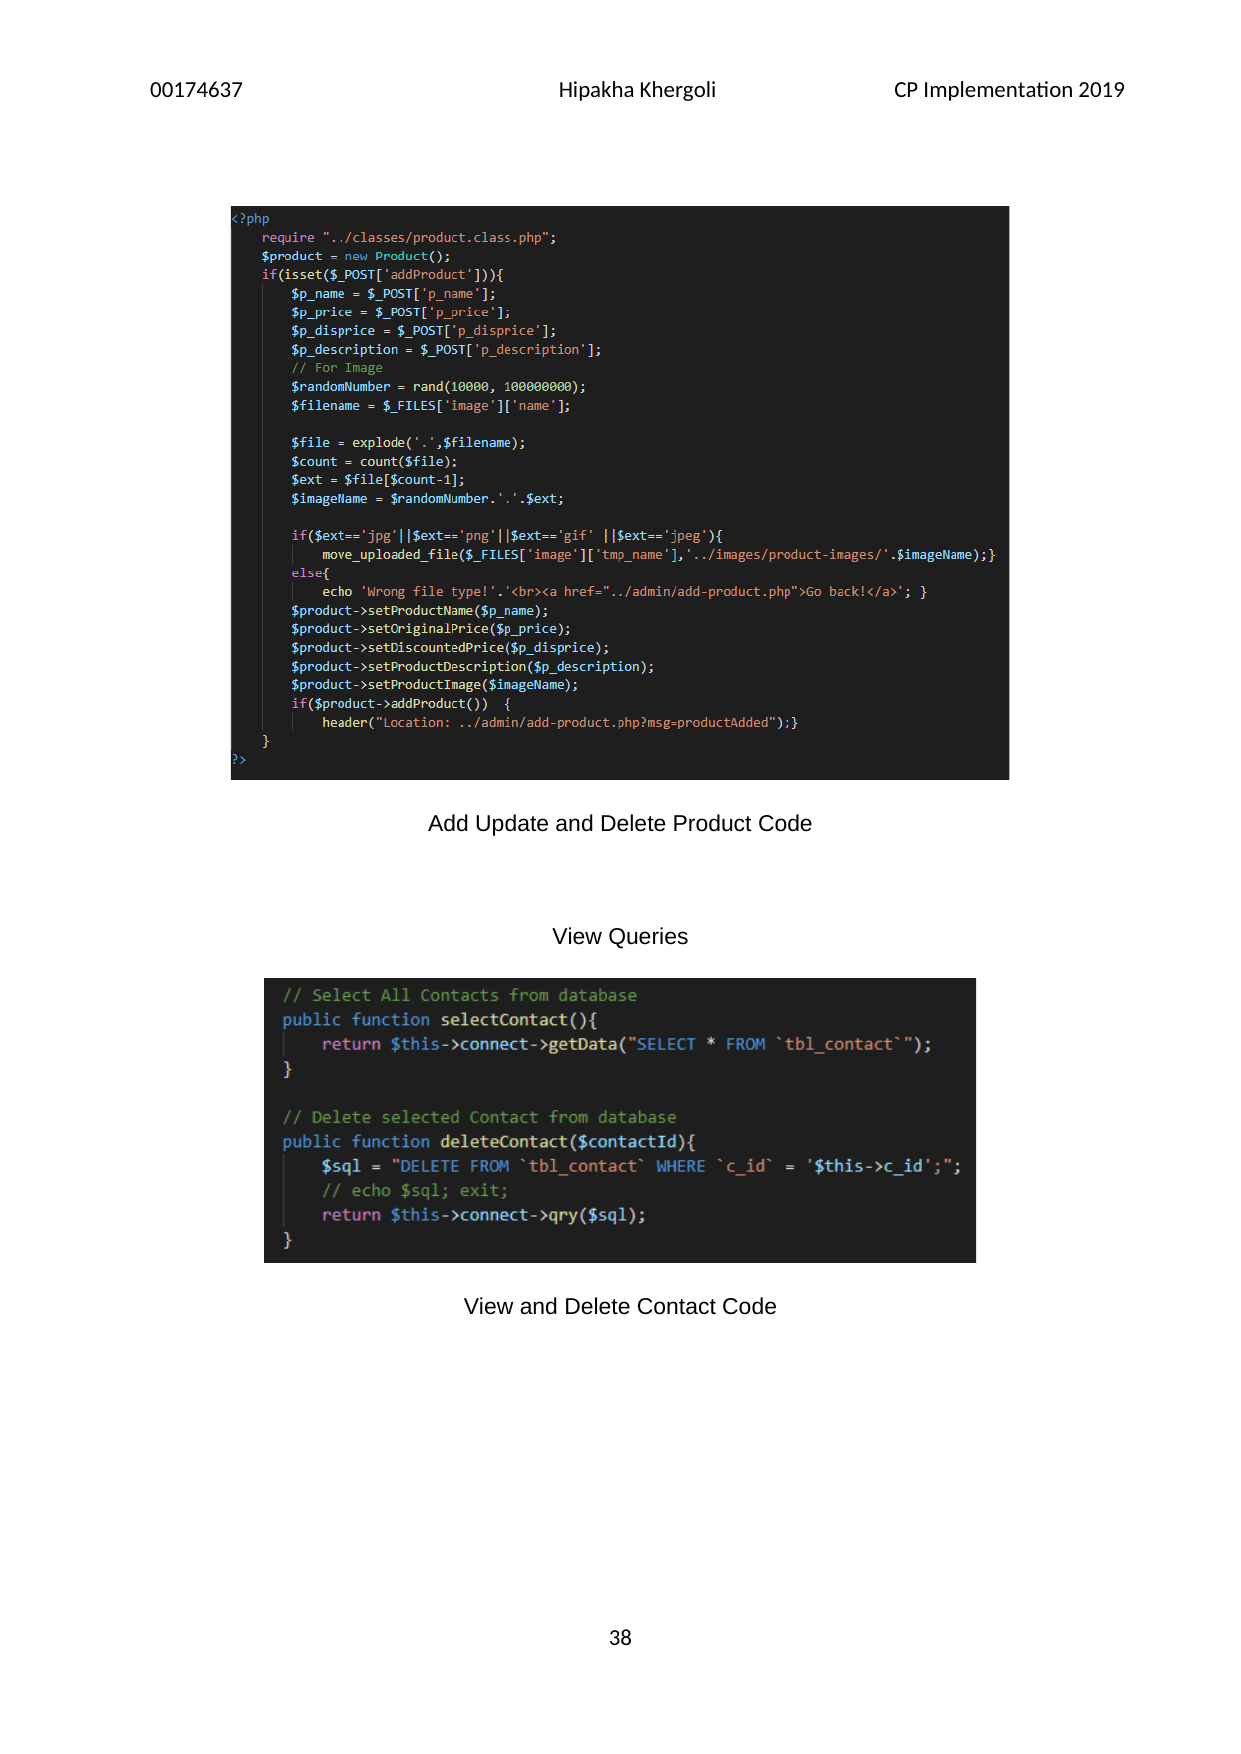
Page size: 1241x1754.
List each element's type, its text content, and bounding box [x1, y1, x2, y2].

text View and Delete Contact Code [150, 1293, 1090, 1320]
picture [230, 206, 1010, 780]
picture [264, 978, 977, 1263]
text Add Update and Delete Product Code [150, 810, 1090, 837]
text View Queries [150, 923, 1090, 949]
